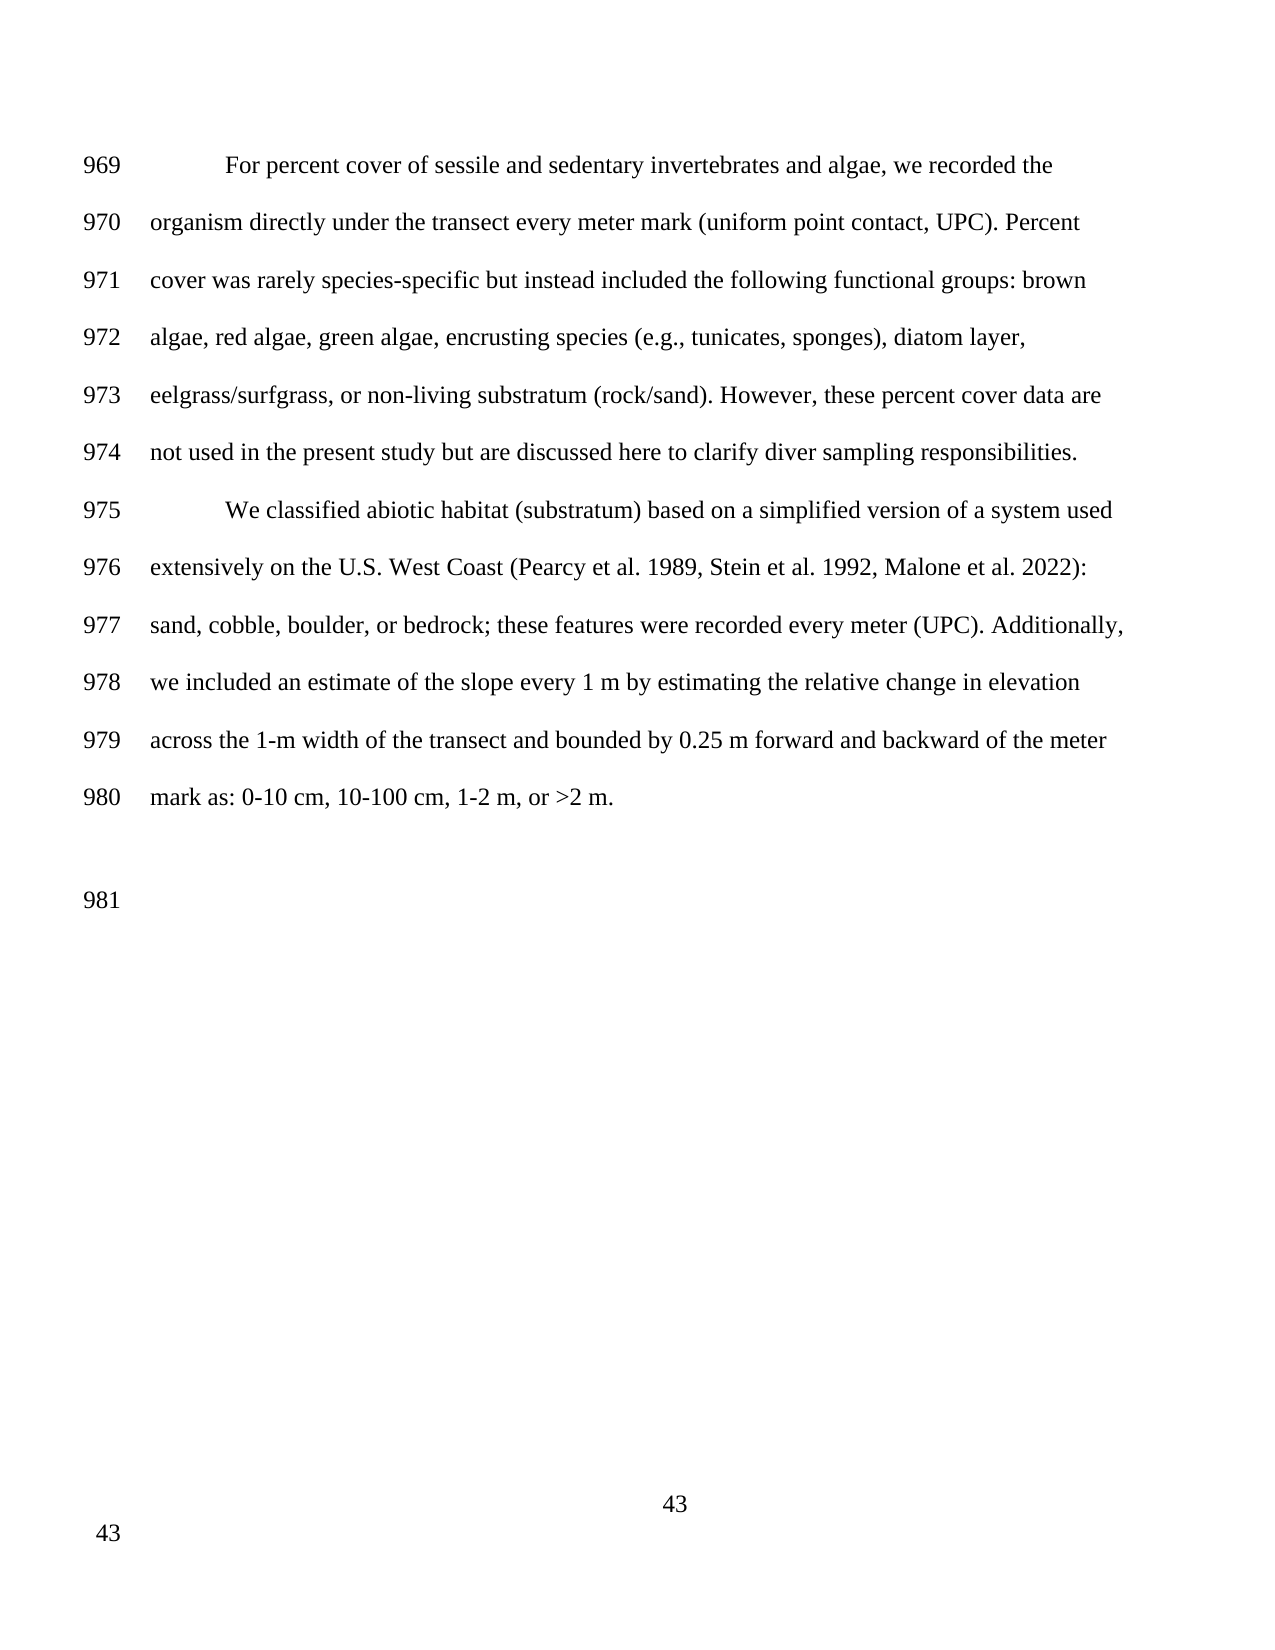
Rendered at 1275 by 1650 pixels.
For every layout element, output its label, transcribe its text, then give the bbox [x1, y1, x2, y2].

text For percent cover of sessile and sedentary invertebrates and algae, we recorded the organism directly under the transect every meter mark (uniform point contact, UPC). Percent cover was rarely species-specific but instead included the following functional groups: brown algae, red algae, green algae, encrusting species (e.g., tunicates, sponges), diatom layer, eelgrass/surfgrass, or non-living substratum (rock/sand). However, these percent cover data are not used in the present study but are discussed here to clarify diver sampling responsibilities. [150, 150, 1125, 466]
text We classified abiotic habitat (substratum) based on a simplified version of a system used extensively on the U.S. West Coast (Pearcy et al. 1989, Stein et al. 1992, Malone et al. 2022): sand, cobble, boulder, or bedrock; these features were recorded every meter (UPC). Additionally, we included an estimate of the slope every 1 m by estimating the relative change in elevation across the 1-m width of the transect and bounded by 0.25 m forward and backward of the meter mark as: 0-10 cm, 10-100 cm, 1-2 m, or >2 m. [150, 495, 1125, 811]
